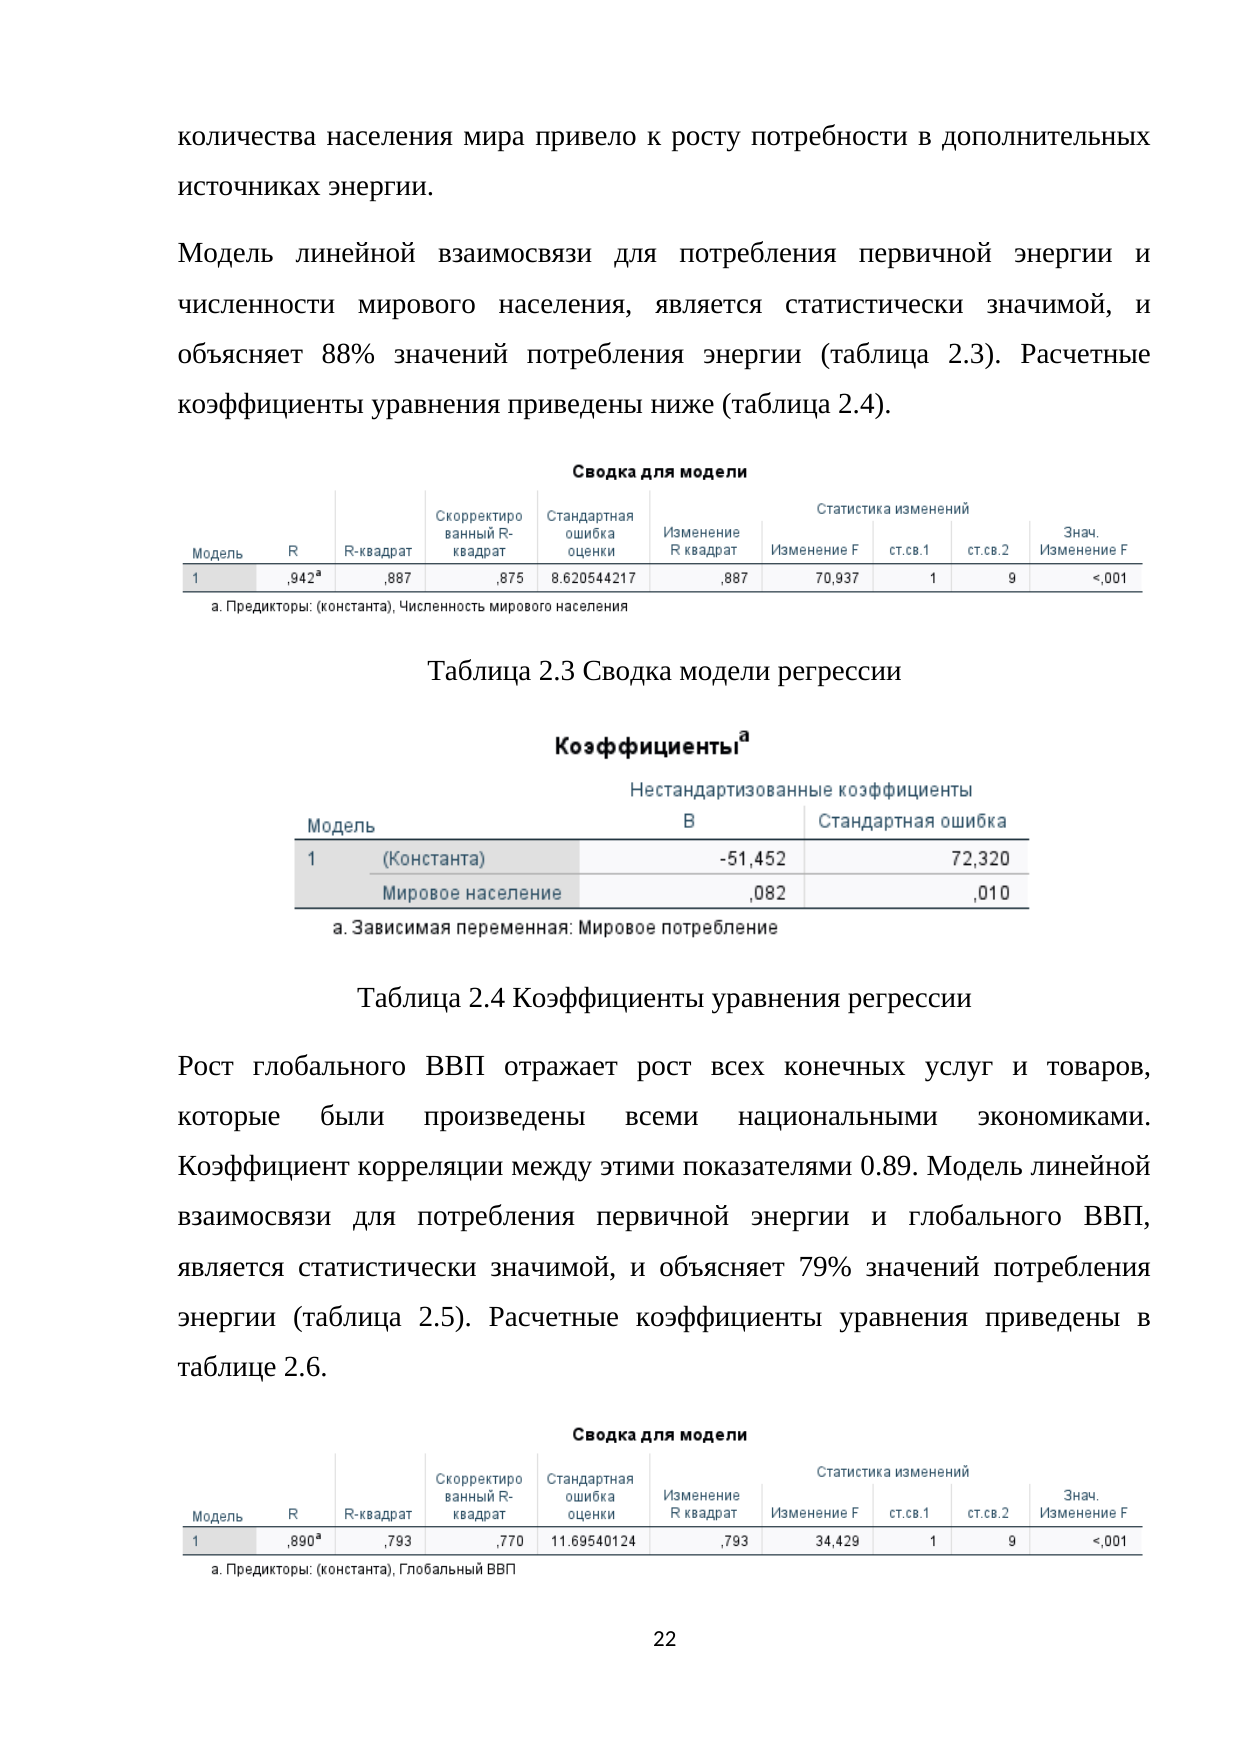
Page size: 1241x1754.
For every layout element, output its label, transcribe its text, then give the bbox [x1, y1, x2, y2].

text Таблица 2.3 Сводка модели регрессии [177, 653, 1152, 687]
text Модель линейной взаимосвязи для потребления первичной энергии и численности мирового населения, является статистически значимой, и объясняет 88% значений потребления энергии (таблица 2.3). Расчетные коэффициенты уравнения приведены ниже (таблица 2.4). [177, 235, 1152, 420]
picture [177, 453, 1152, 623]
picture [287, 720, 1042, 950]
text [177, 118, 1152, 202]
picture [177, 1416, 1152, 1586]
text Рост глобального ВВП отражает рост всех конечных услуг и товаров, которые были произведены всеми национальными экономиками. Коэффициент корреляции между этими показателями 0.89. Модель линейной взаимосвязи для потребления первичной энергии и глобального ВВП, является статистически значимой, и объясняет 79% значений потребления энергии (таблица 2.5). Расчетные коэффициенты уравнения приведены в таблице 2.6. [177, 1048, 1152, 1383]
text Таблица 2.4 Коэффициенты уравнения регрессии [177, 981, 1152, 1014]
